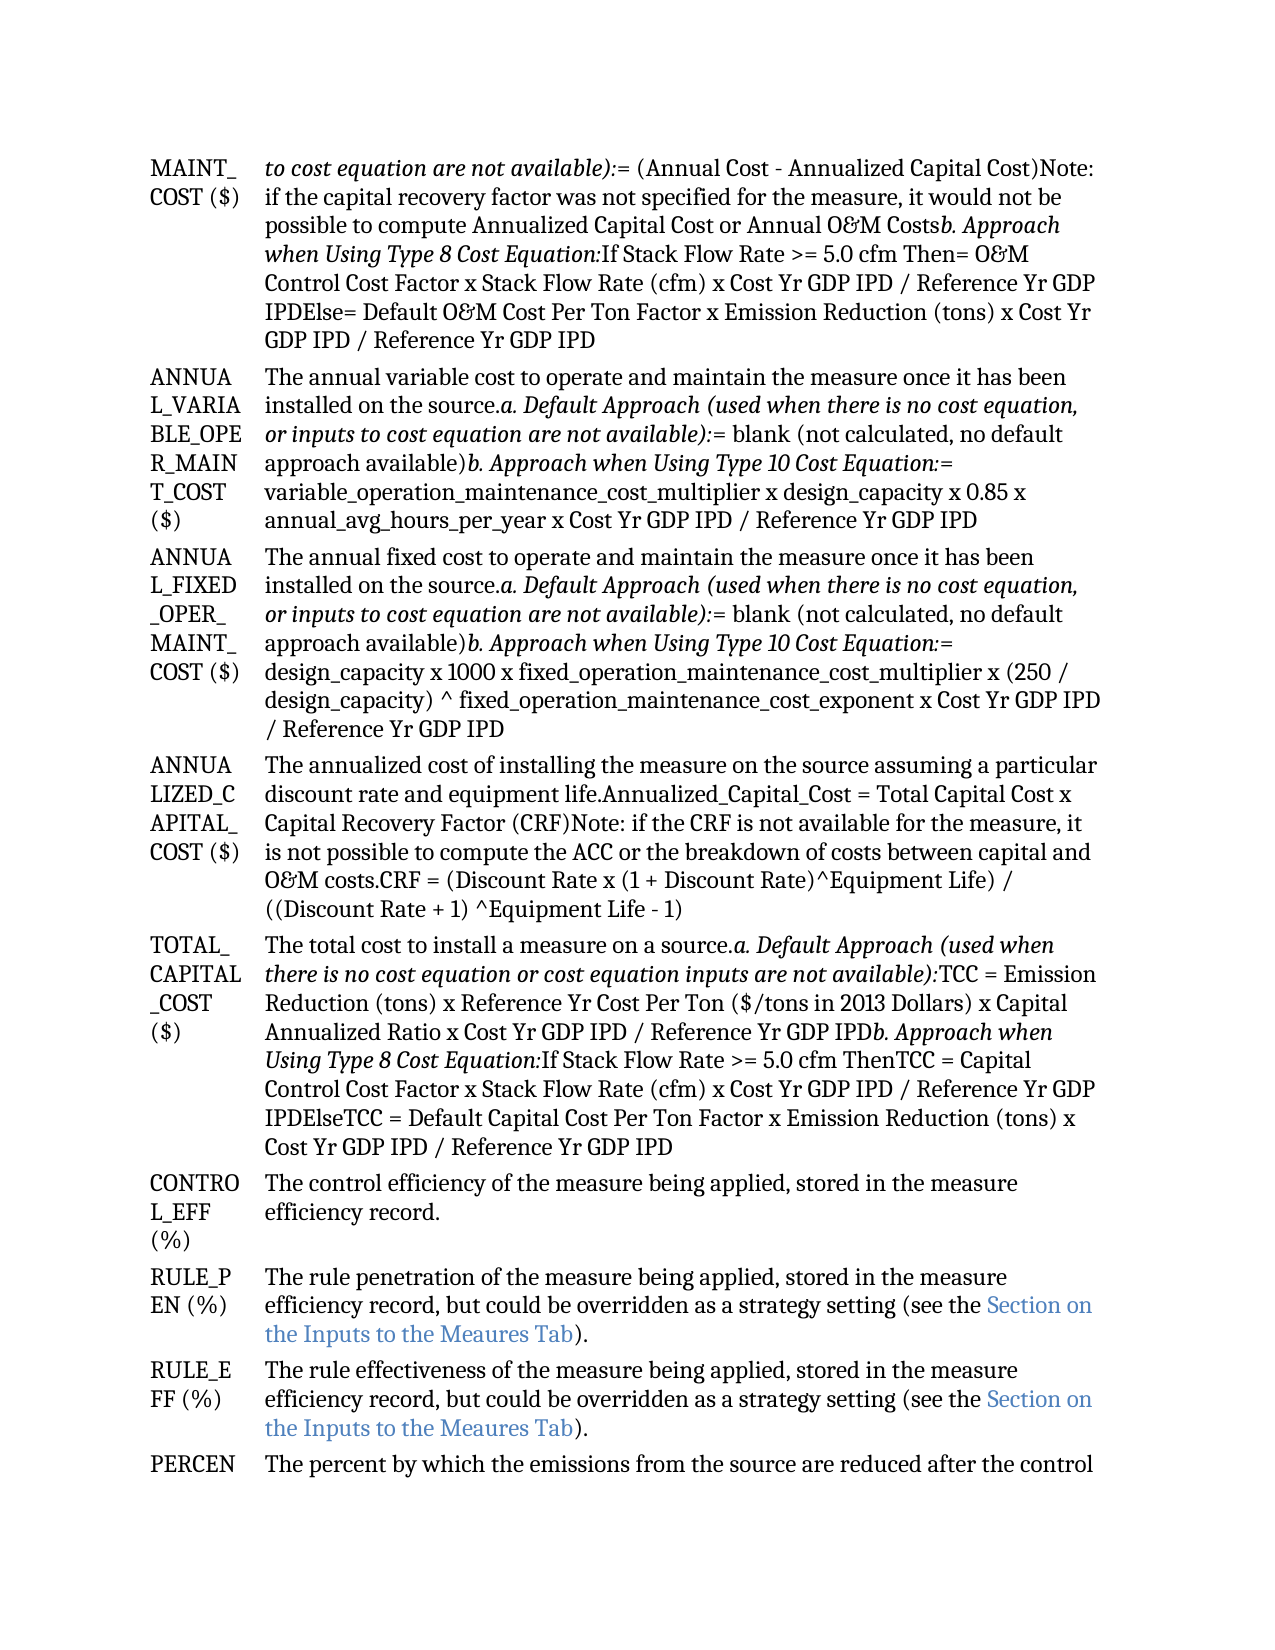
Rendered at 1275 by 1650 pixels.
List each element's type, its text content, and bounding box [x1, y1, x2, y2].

table_cell RULE_PEN (%) [139, 1259, 253, 1352]
table_cell The annual fixed cost to operate and maintain the measure once it has been installed on the source.a. Default Approach (used when there is no cost equation, or inputs to cost equation are not available):= blank (not calculated, no default approach available)b. Approach when Using Type 10 Cost Equation:= design_capacity x 1000 x fixed_operation_maintenance_cost_multiplier x (250 / design_capacity) ^ fixed_operation_maintenance_cost_exponent x Cost Yr GDP IPD / Reference Yr GDP IPD [253, 539, 1114, 747]
table_cell ANNUAL_VARIABLE_OPER_MAINT_COST ($) [139, 359, 253, 539]
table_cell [139, 150, 253, 359]
table_cell ANNUAL_FIXED_OPER_MAINT_COST ($) [139, 539, 253, 747]
table_cell The control efficiency of the measure being applied, stored in the measure efficiency record. [253, 1165, 1114, 1259]
table_cell TOTAL_CAPITAL_COST ($) [139, 928, 253, 1165]
table_cell The rule penetration of the measure being applied, stored in the measure efficiency record, but could be overridden as a strategy setting (see the Section on the Inputs to the Meaures Tab). [253, 1259, 1114, 1352]
table_cell The annual variable cost to operate and maintain the measure once it has been installed on the source.a. Default Approach (used when there is no cost equation, or inputs to cost equation are not available):= blank (not calculated, no default approach available)b. Approach when Using Type 10 Cost Equation:= variable_operation_maintenance_cost_multiplier x design_capacity x 0.85 x annual_avg_hours_per_year x Cost Yr GDP IPD / Reference Yr GDP IPD [253, 359, 1114, 539]
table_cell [139, 1446, 253, 1479]
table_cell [253, 1446, 1114, 1479]
table_cell The annualized cost of installing the measure on the source assuming a particular discount rate and equipment life.Annualized_Capital_Cost = Total Capital Cost x Capital Recovery Factor (CRF)Note: if the CRF is not available for the measure, it is not possible to compute the ACC or the breakdown of costs between capital and O&M costs.CRF = (Discount Rate x (1 + Discount Rate)^Equipment Life) / ((Discount Rate + 1) ^Equipment Life - 1) [253, 748, 1114, 927]
table_cell CONTROL_EFF (%) [139, 1165, 253, 1259]
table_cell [253, 150, 1114, 359]
table_cell ANNUALIZED_CAPITAL_COST ($) [139, 748, 253, 927]
table_cell The total cost to install a measure on a source.a. Default Approach (used when there is no cost equation or cost equation inputs are not available):TCC = Emission Reduction (tons) x Reference Yr Cost Per Ton ($/tons in 2013 Dollars) x Capital Annualized Ratio x Cost Yr GDP IPD / Reference Yr GDP IPDb. Approach when Using Type 8 Cost Equation:If Stack Flow Rate >= 5.0 cfm ThenTCC = Capital Control Cost Factor x Stack Flow Rate (cfm) x Cost Yr GDP IPD / Reference Yr GDP IPDElseTCC = Default Capital Cost Per Ton Factor x Emission Reduction (tons) x Cost Yr GDP IPD / Reference Yr GDP IPD [253, 928, 1114, 1165]
table_cell RULE_EFF (%) [139, 1353, 253, 1446]
table_cell The rule effectiveness of the measure being applied, stored in the measure efficiency record, but could be overridden as a strategy setting (see the Section on the Inputs to the Meaures Tab). [253, 1353, 1114, 1446]
